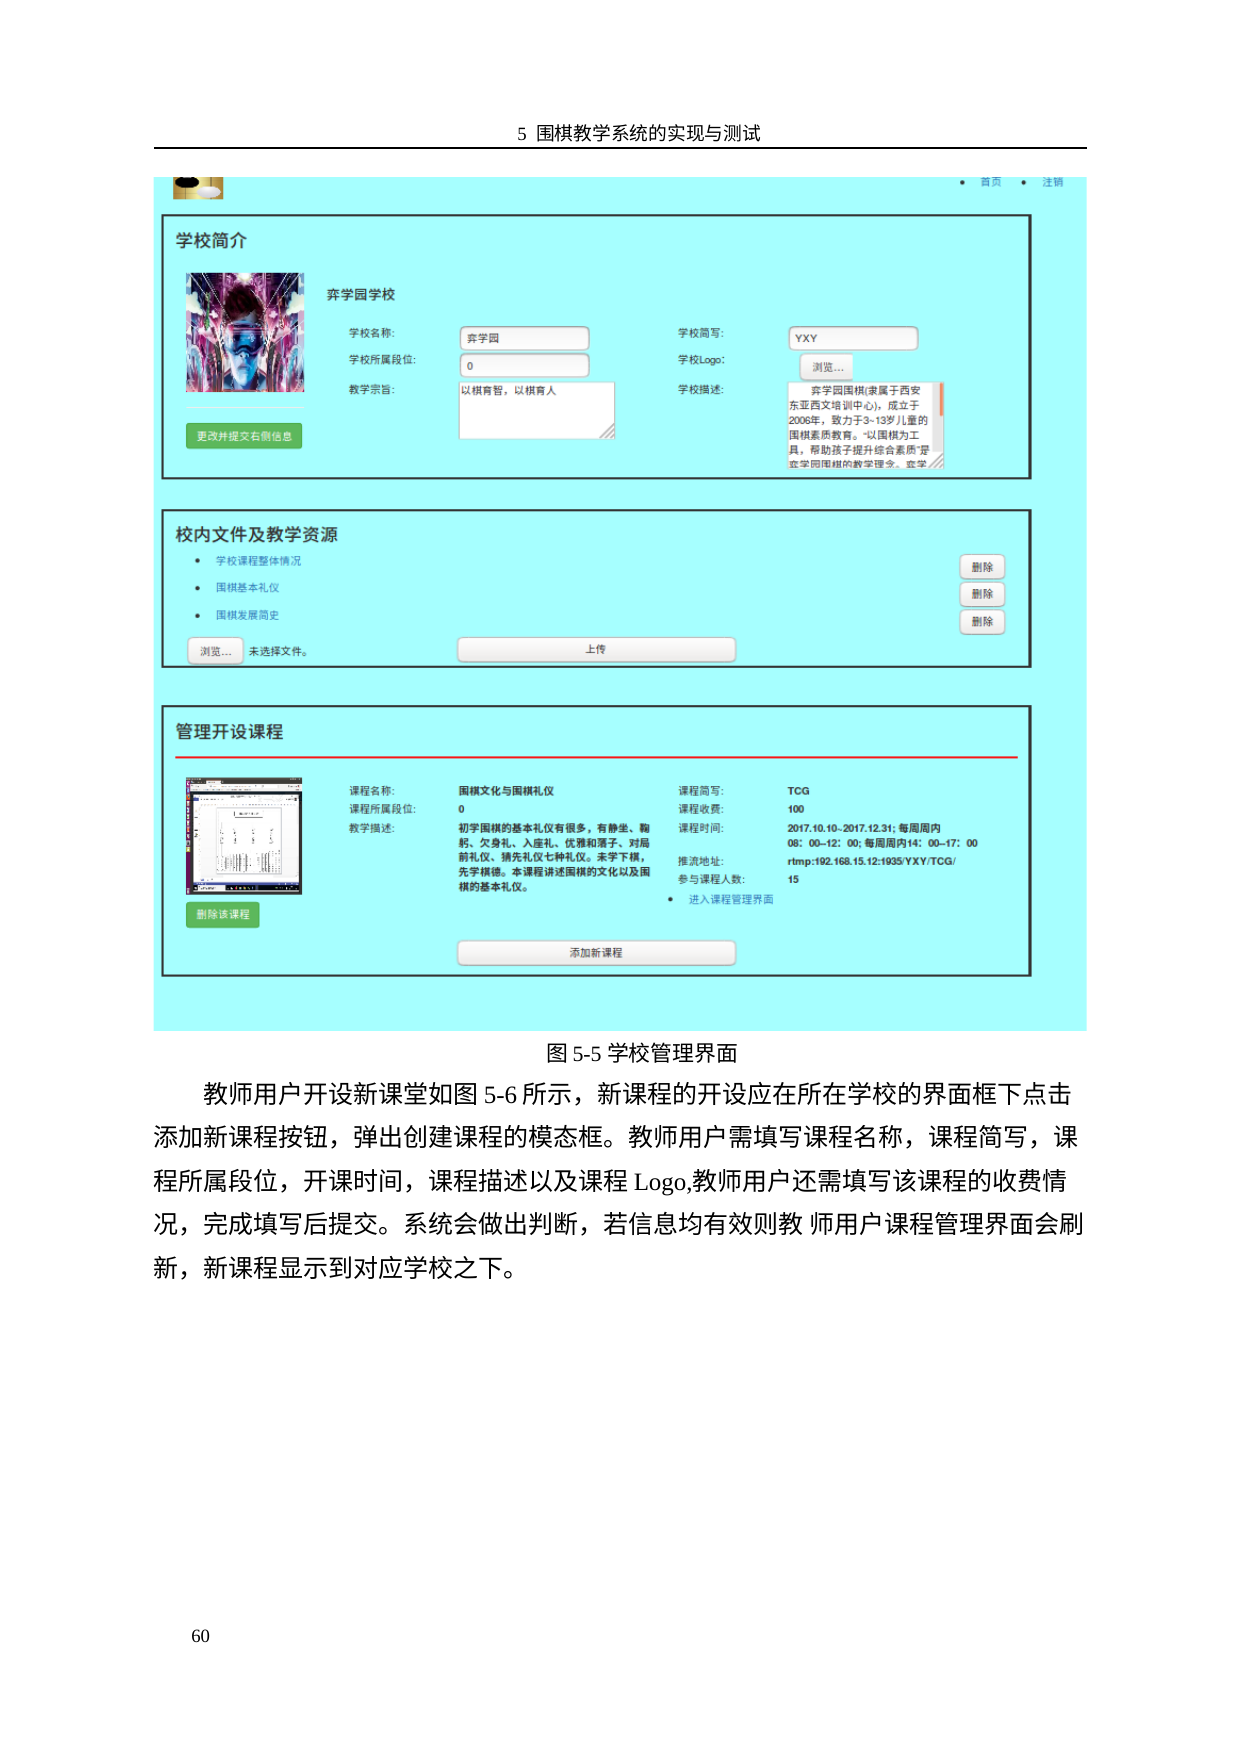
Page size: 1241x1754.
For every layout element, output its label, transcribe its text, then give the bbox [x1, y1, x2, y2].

picture [153, 177, 1087, 1031]
text 教师用户开设新课堂如图5-6所示，新课程的开设应在所在学校的界面框下点击添加新课程按钮，弹出创建课程的模态框。教师用户需填写课程名称，课程简写，课程所属段位，开课时间，课程描述以及课程Logo,教师用户还需填写该课程的收费情况，完成填写后提交。系统会做出判断，若信息均有效则教 师用户课程管理界面会刷新，新课程显示到对应学校之下。 [153, 1074, 1087, 1284]
text 图5-5 学校管理界面 [153, 1036, 1087, 1068]
